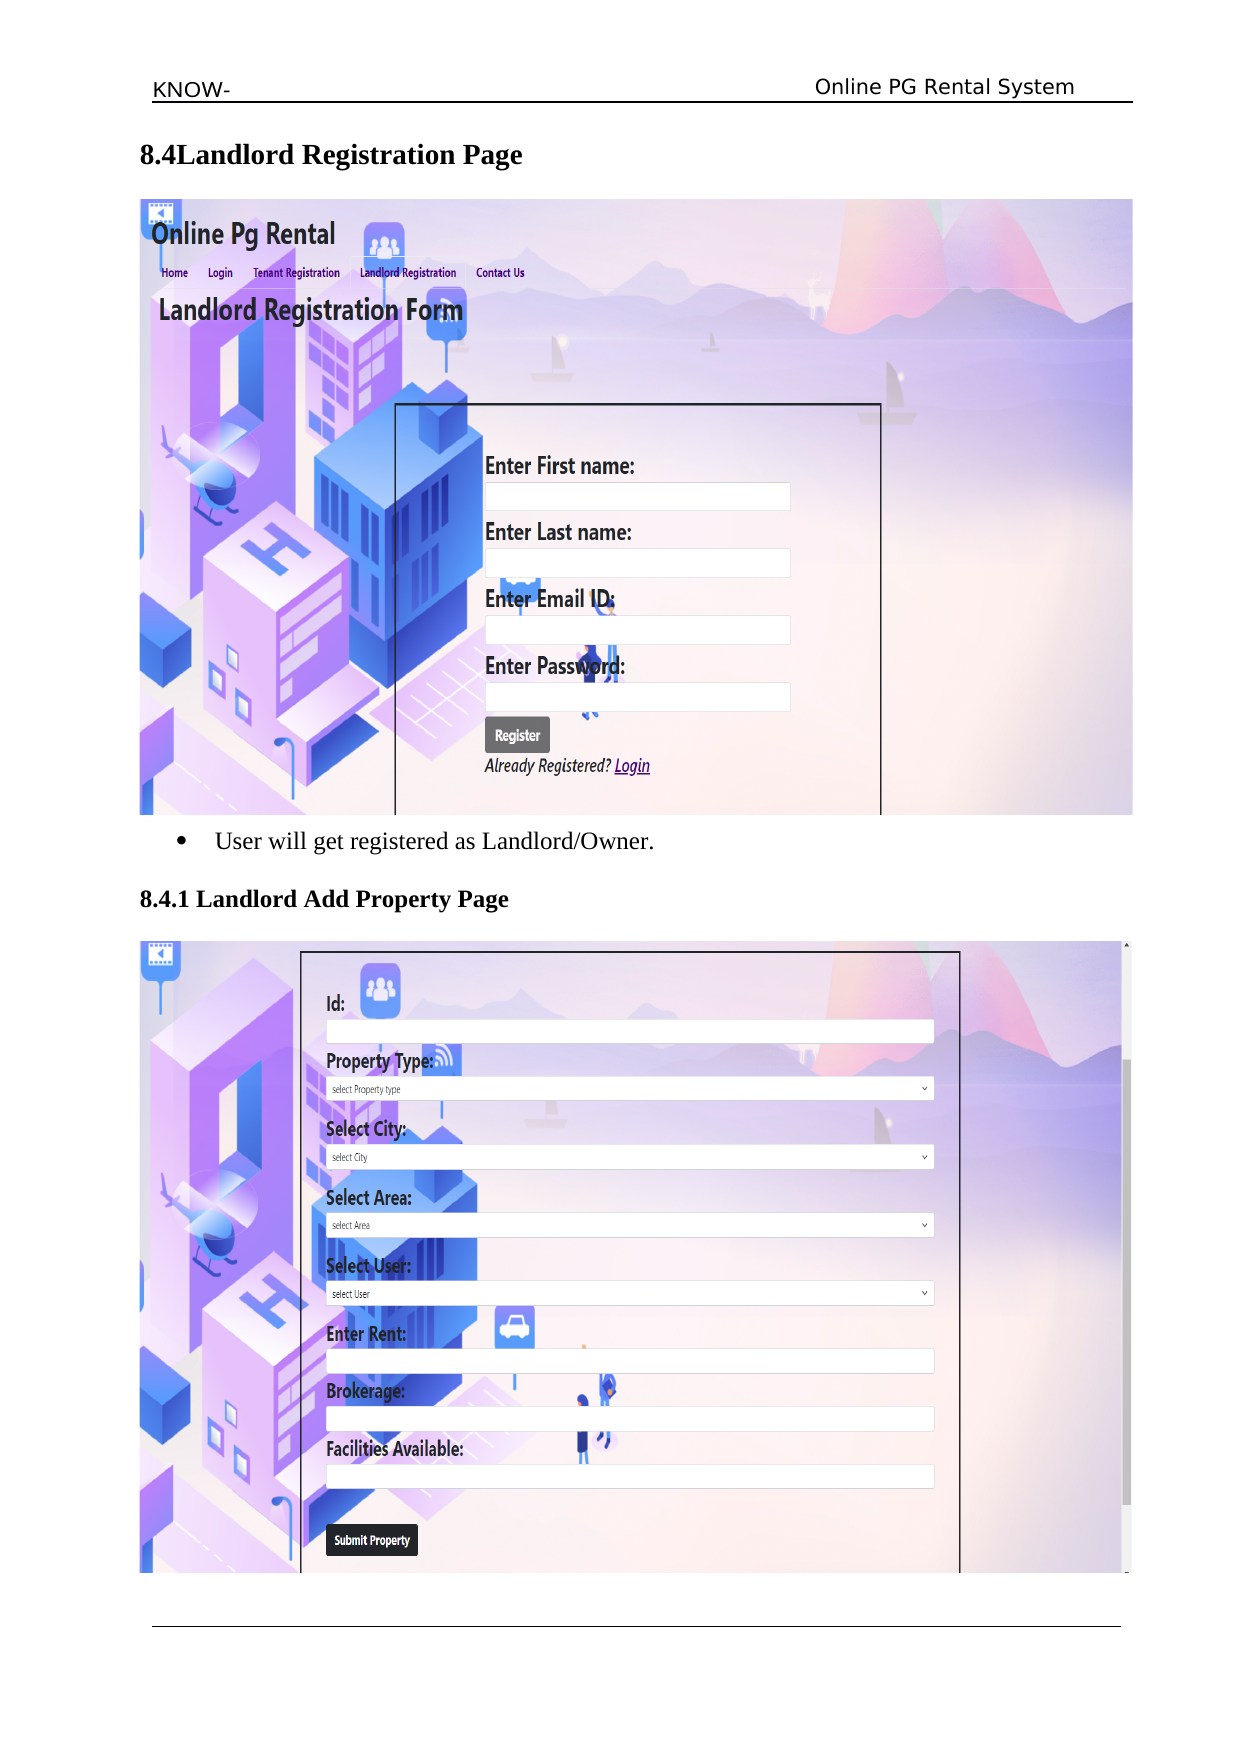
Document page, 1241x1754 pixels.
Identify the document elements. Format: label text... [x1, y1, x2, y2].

text 8.4Landlord Registration Page [139, 137, 1134, 171]
list User will get registered as Landlord/Owner. [177, 826, 1134, 855]
text 8.4.1 Landlord Add Property Page [139, 884, 1134, 912]
picture [139, 199, 1133, 815]
picture [139, 941, 1132, 1573]
